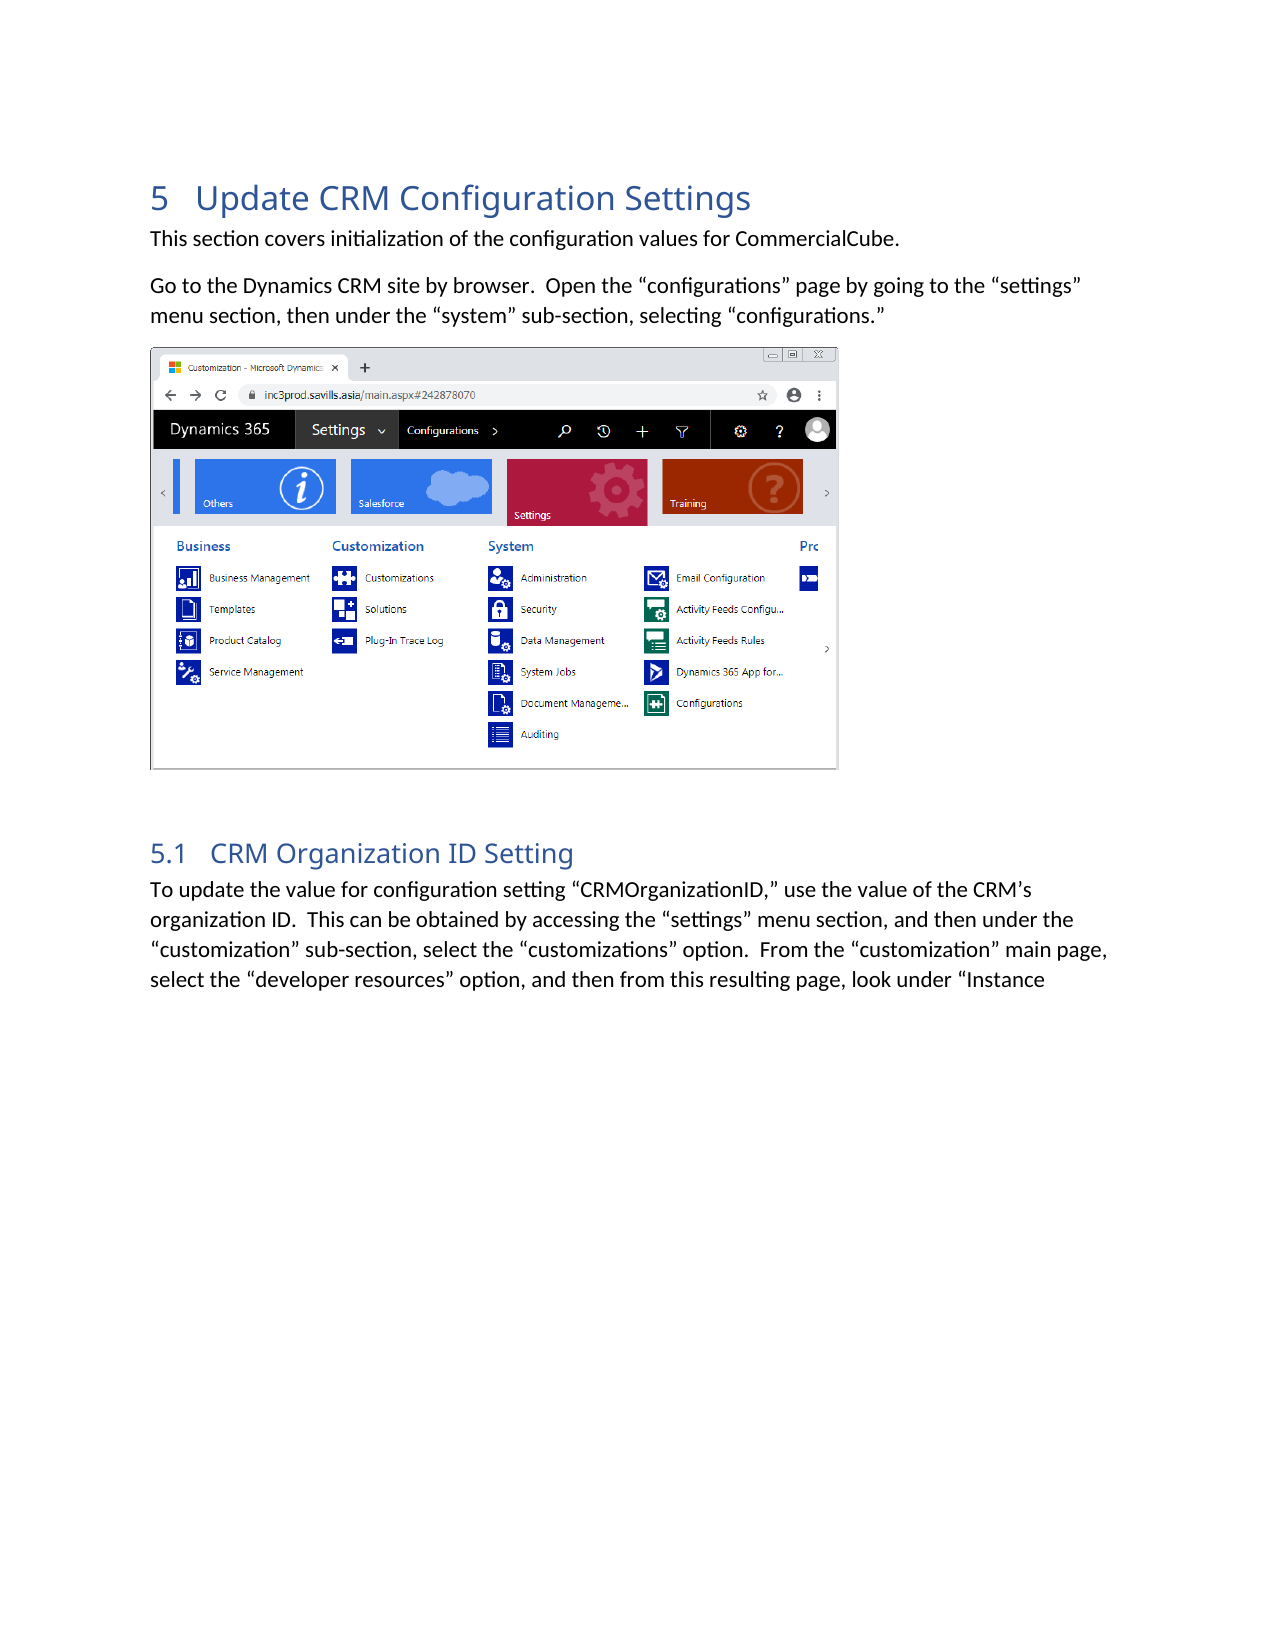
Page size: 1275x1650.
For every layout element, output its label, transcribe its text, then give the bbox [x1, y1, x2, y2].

text This section covers initialization of the configuration values for CommercialCube. [150, 224, 1125, 252]
subtitle CRM Organization ID Setting [150, 835, 1125, 872]
text To update the value for configuration setting “CRMOrganizationID,” use the value of the CRM’s organization ID. This can be obtained by accessing the “settings” menu section, and then under the “customization” sub-section, select the “customizations” option. From the “customization” main page, select the “developer resources” option, and then from this resulting page, look under “Instance Reference Information” and then note down the value of the “ID” field. [150, 875, 1125, 993]
subtitle Update CRM Configuration Settings [150, 175, 1125, 220]
text Go to the Dynamics CRM site by browser. Open the “configurations” page by going to the “settings” menu section, then under the “system” sub-section, selecting “configurations.” [150, 271, 1125, 329]
picture [150, 347, 839, 770]
